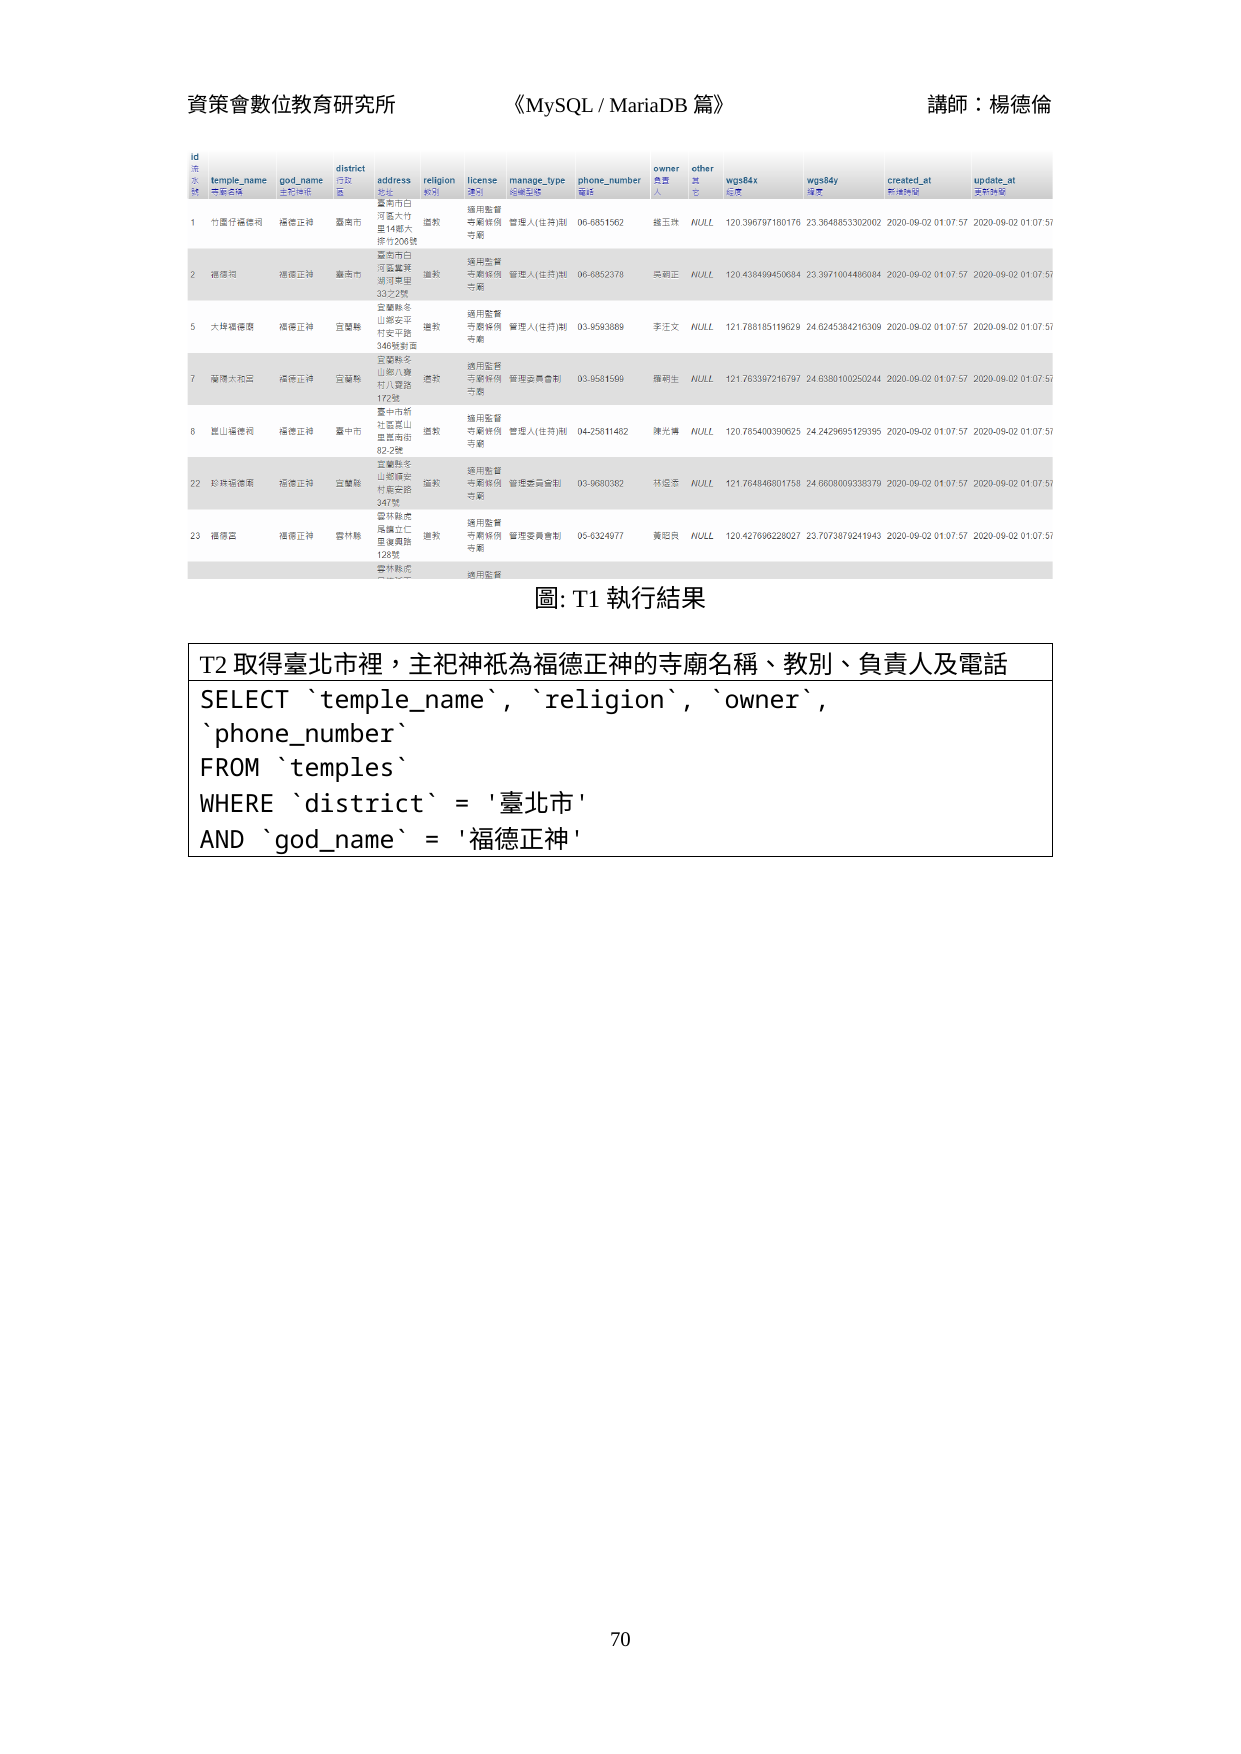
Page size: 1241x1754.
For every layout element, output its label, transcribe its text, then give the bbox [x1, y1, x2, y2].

picture [187, 150, 1053, 579]
table_header T2 取得臺北市裡，主祀神祇為福德正神的寺廟名稱、教別、負責人及電話 [189, 644, 1052, 680]
table_cell SELECT `temple_name`, `religion`, `owner`, `phone_number` FROM `temples` WHERE `district` = '臺北市' AND `god_name` = '福德正神' [189, 681, 1052, 856]
text 圖: T1 執行結果 [187, 579, 1053, 614]
